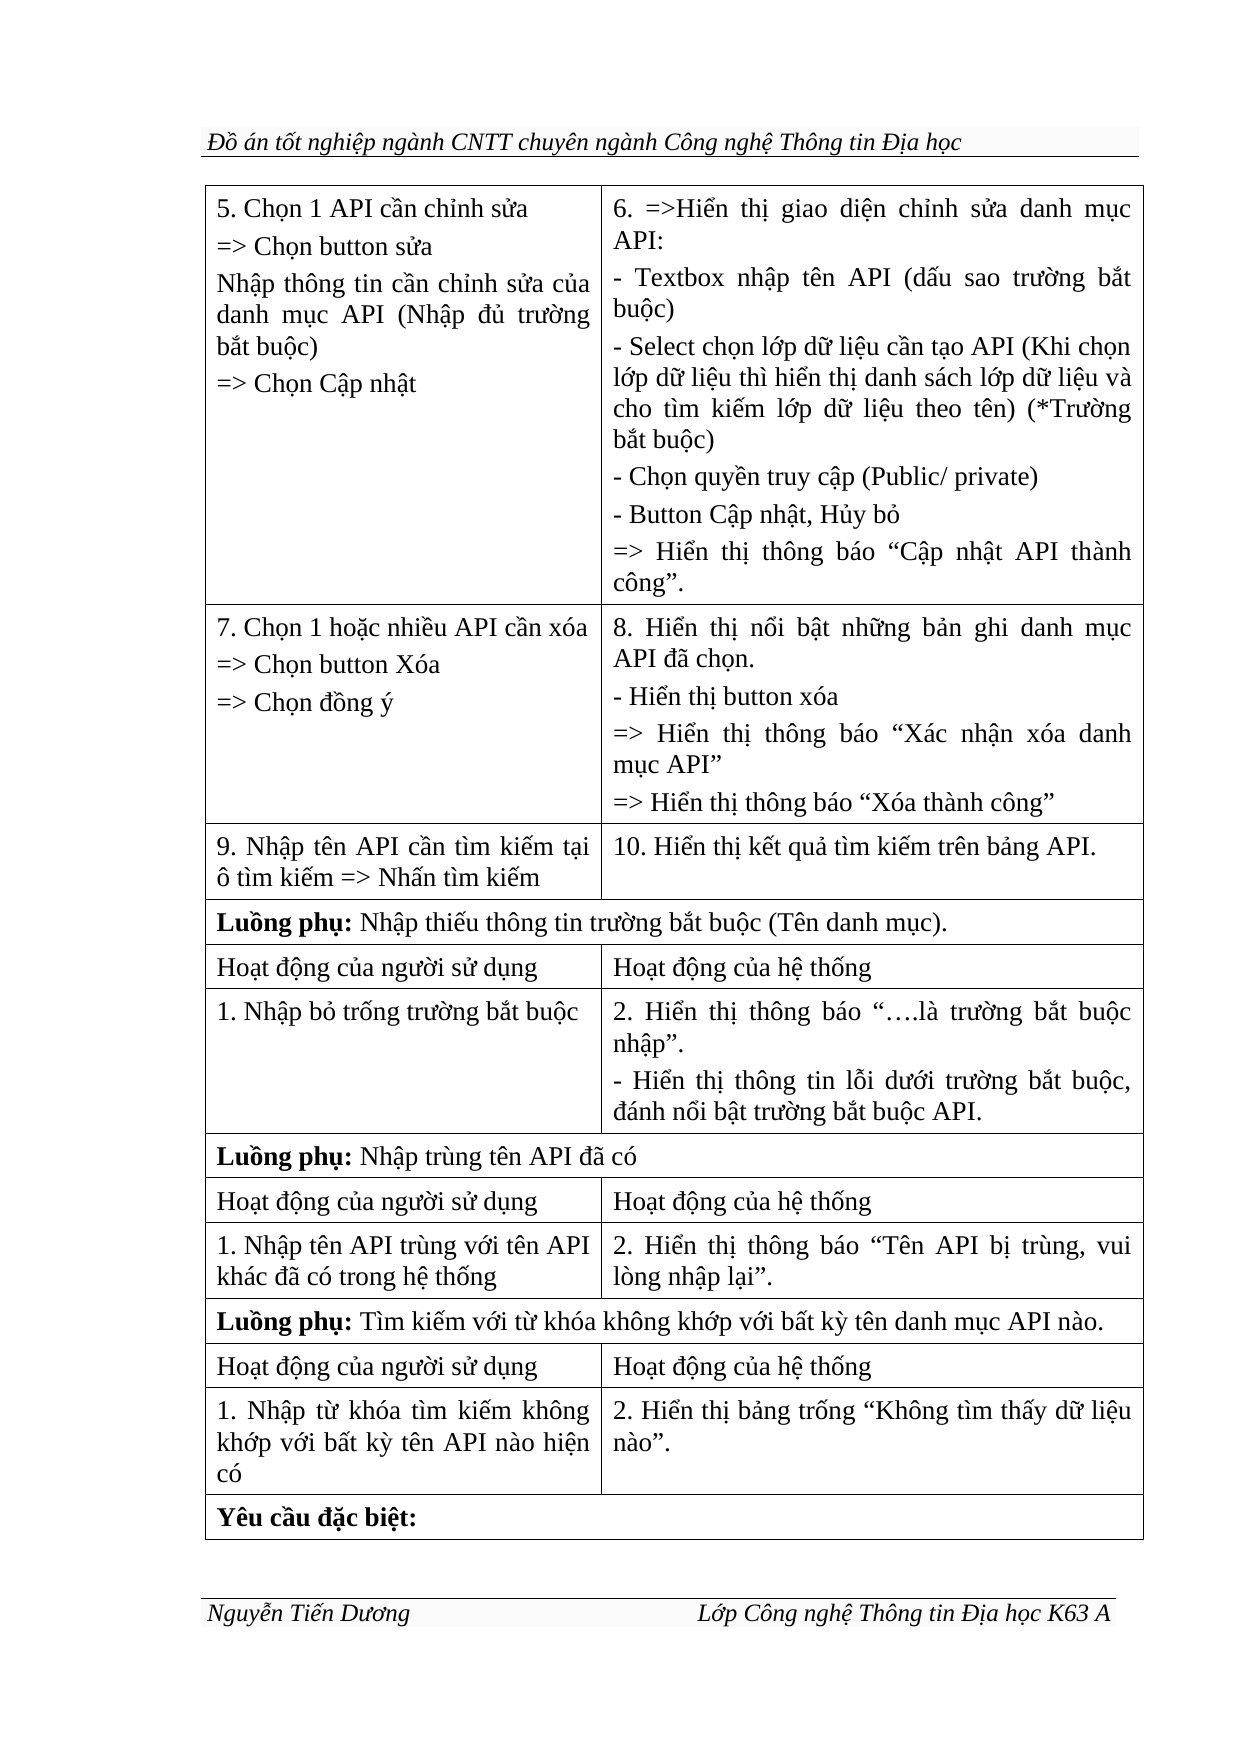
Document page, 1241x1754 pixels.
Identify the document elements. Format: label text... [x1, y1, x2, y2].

table_cell 9. Nhập tên API cần tìm kiếm tại ô tìm kiếm => Nhấn tìm kiếm [206, 824, 601, 899]
table_cell 6. =>Hiển thị giao diện chỉnh sửa danh mục API: - Textbox nhập tên API (dấu sao trường bắt buộc) - Select chọn lớp dữ liệu cần tạo API (Khi chọn lớp dữ liệu thì hiển thị danh sách lớp dữ liệu và cho tìm kiếm lớp dữ liệu theo tên) (*Trường bắt buộc) - Chọn quyền truy cập (Public/ private) - Button Cập nhật, Hủy bỏ => Hiển thị thông báo “Cập nhật API thành công”. [602, 186, 1143, 604]
table_cell Hoạt động của người sử dụng [206, 945, 601, 988]
table_cell Hoạt động của người sử dụng [206, 1178, 601, 1222]
table_cell Hoạt động của người sử dụng [206, 1344, 601, 1387]
table_cell 1. Nhập bỏ trống trường bắt buộc [206, 989, 601, 1133]
table_cell 7. Chọn 1 hoặc nhiều API cần xóa => Chọn button Xóa => Chọn đồng ý [206, 605, 601, 823]
table_cell 2. Hiển thị thông báo “….là trường bắt buộc nhập”. - Hiển thị thông tin lỗi dưới trường bắt buộc, đánh nổi bật trường bắt buộc API. [602, 989, 1143, 1133]
table_cell 1. Nhập tên API trùng với tên API khác đã có trong hệ thống [206, 1223, 601, 1298]
table_cell Luồng phụ: Tìm kiếm với từ khóa không khớp với bất kỳ tên danh mục API nào. [206, 1299, 1143, 1342]
table_cell 10. Hiển thị kết quả tìm kiếm trên bảng API. [602, 824, 1143, 899]
table_cell 8. Hiển thị nổi bật những bản ghi danh mục API đã chọn. - Hiển thị button xóa => Hiển thị thông báo “Xác nhận xóa danh mục API” => Hiển thị thông báo “Xóa thành công” [602, 605, 1143, 823]
table_cell Hoạt động của hệ thống [602, 945, 1143, 988]
table_cell 5. Chọn 1 API cần chỉnh sửa => Chọn button sửa Nhập thông tin cần chỉnh sửa của danh mục API (Nhập đủ trường bắt buộc) => Chọn Cập nhật [206, 186, 601, 604]
table_cell 2. Hiển thị bảng trống “Không tìm thấy dữ liệu nào”. [602, 1388, 1143, 1494]
table_cell Hoạt động của hệ thống [602, 1178, 1143, 1222]
table_cell Hoạt động của hệ thống [602, 1344, 1143, 1387]
table_cell 1. Nhập từ khóa tìm kiếm không khớp với bất kỳ tên API nào hiện có [206, 1388, 601, 1494]
table_cell Luồng phụ: Nhập trùng tên API đã có [206, 1134, 1143, 1177]
table_cell Luồng phụ: Nhập thiếu thông tin trường bắt buộc (Tên danh mục). [206, 900, 1143, 943]
table_cell Yêu cầu đặc biệt: [206, 1495, 1143, 1539]
table_cell 2. Hiển thị thông báo “Tên API bị trùng, vui lòng nhập lại”. [602, 1223, 1143, 1298]
